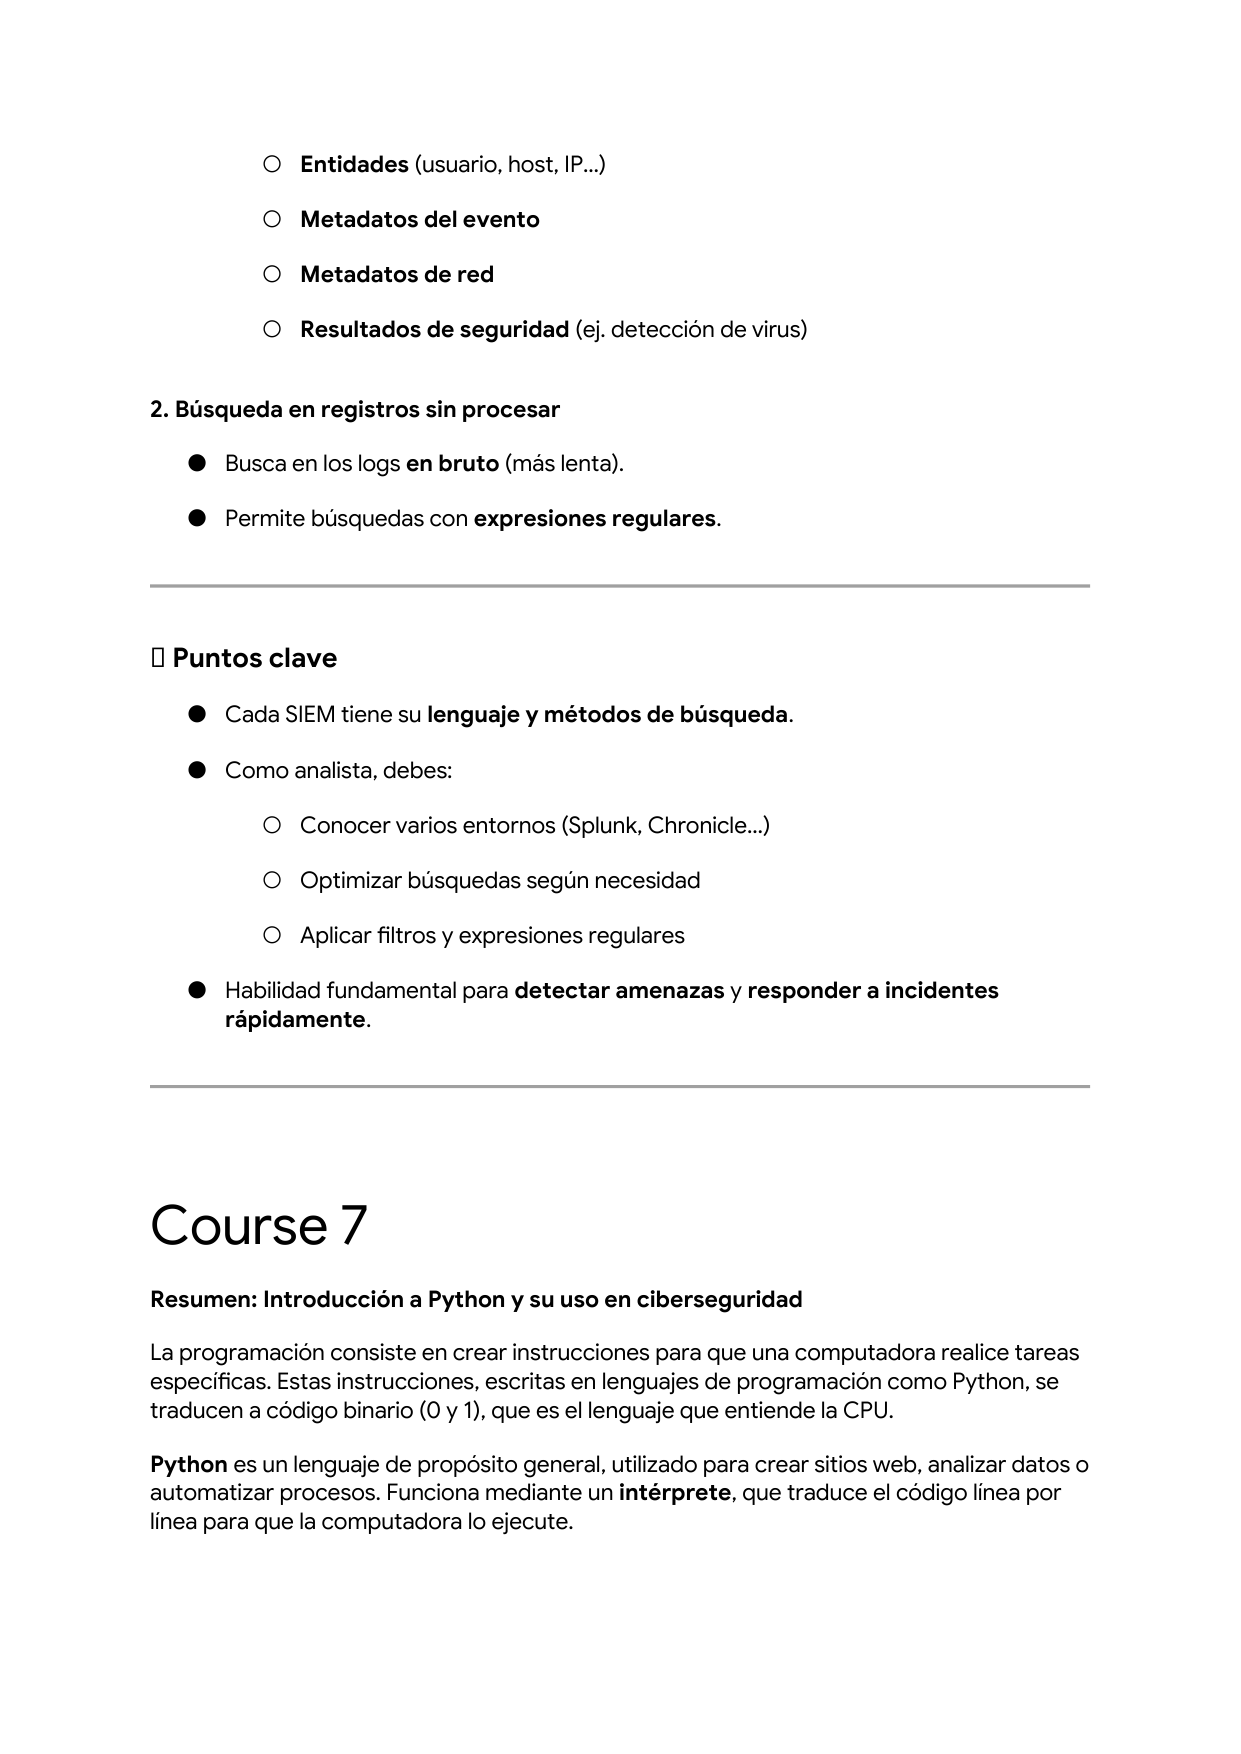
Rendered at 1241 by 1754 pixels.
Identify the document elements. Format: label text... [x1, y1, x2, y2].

list Resultados de seguridad (ej. detección de virus) [262, 315, 1090, 370]
list Conocer varios entornos (Splunk, Chronicle…) [262, 811, 1090, 866]
list Metadatos de red [262, 260, 1090, 315]
title Course 7 [150, 1192, 1090, 1260]
text Python es un lenguaje de propósito general, utilizado para crear sitios web, analizar datos o automatizar procesos. Funciona mediante un intérprete, que traduce el código línea por línea para que la computadora lo ejecute. [150, 1450, 1090, 1536]
text La programación consiste en crear instrucciones para que una computadora realice tareas específicas. Estas instrucciones, escritas en lenguajes de programación como Python, se traducen a código binario (0 y 1), que es el lenguaje que entiende la CPU. [150, 1339, 1090, 1425]
subtitle 🎯 Puntos clave [150, 642, 1090, 676]
text Resumen: Introducción a Python y su uso en ciberseguridad [150, 1285, 1090, 1314]
list Habilidad fundamental para detectar amenazas y responder a incidentes rápidamente. [187, 976, 1090, 1060]
list Optimizar búsquedas según necesidad [262, 866, 1090, 921]
subtitle 2. Búsqueda en registros sin procesar [150, 395, 1090, 424]
list Aplicar filtros y expresiones regulares [262, 921, 1090, 976]
list Como analista, debes: [187, 756, 1090, 811]
list Entidades (usuario, host, IP…) [262, 150, 1090, 205]
list Permite búsquedas con expresiones regulares. [187, 504, 1090, 559]
list Cada SIEM tiene su lenguaje y métodos de búsqueda. [187, 701, 1090, 756]
list Busca en los logs en bruto (más lenta). [187, 449, 1090, 504]
list Metadatos del evento [262, 205, 1090, 260]
